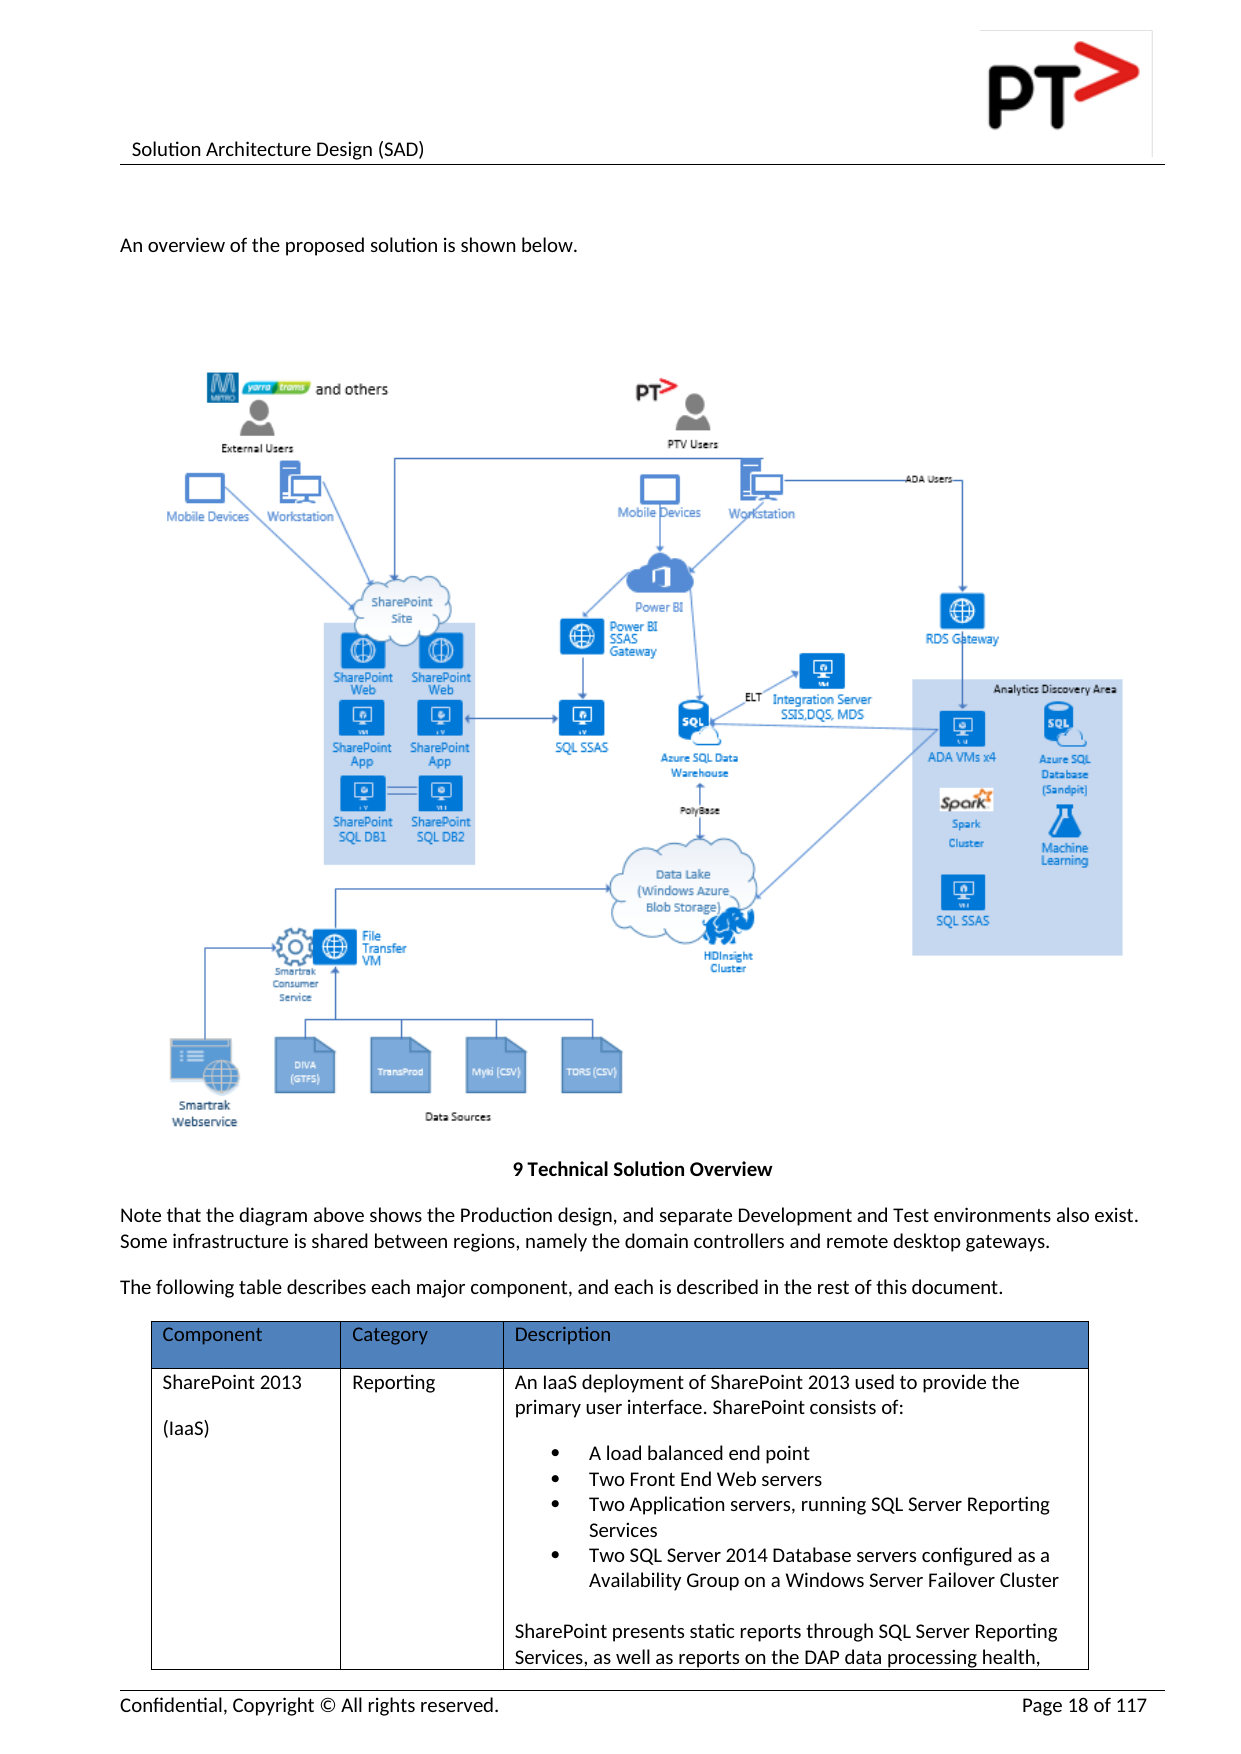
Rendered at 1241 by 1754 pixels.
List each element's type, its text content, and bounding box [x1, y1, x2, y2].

table_header Component [152, 1322, 340, 1368]
table_header Description [504, 1322, 1088, 1368]
table_cell Reporting [341, 1369, 503, 1669]
table_header Category [341, 1322, 503, 1368]
picture [155, 370, 1130, 1136]
table_cell SharePoint 2013 (IaaS) [152, 1369, 340, 1669]
text Note that the diagram above shows the Production design, and separate Development and Test environments also exist. Some infrastructure is shared between regions, namely the domain controllers and remote desktop gateways. [120, 1203, 1165, 1253]
text The following table describes each major component, and each is described in the rest of this document. [120, 1274, 1165, 1300]
text An overview of the proposed solution is shown below. [120, 232, 1165, 257]
picture [980, 30, 1154, 157]
